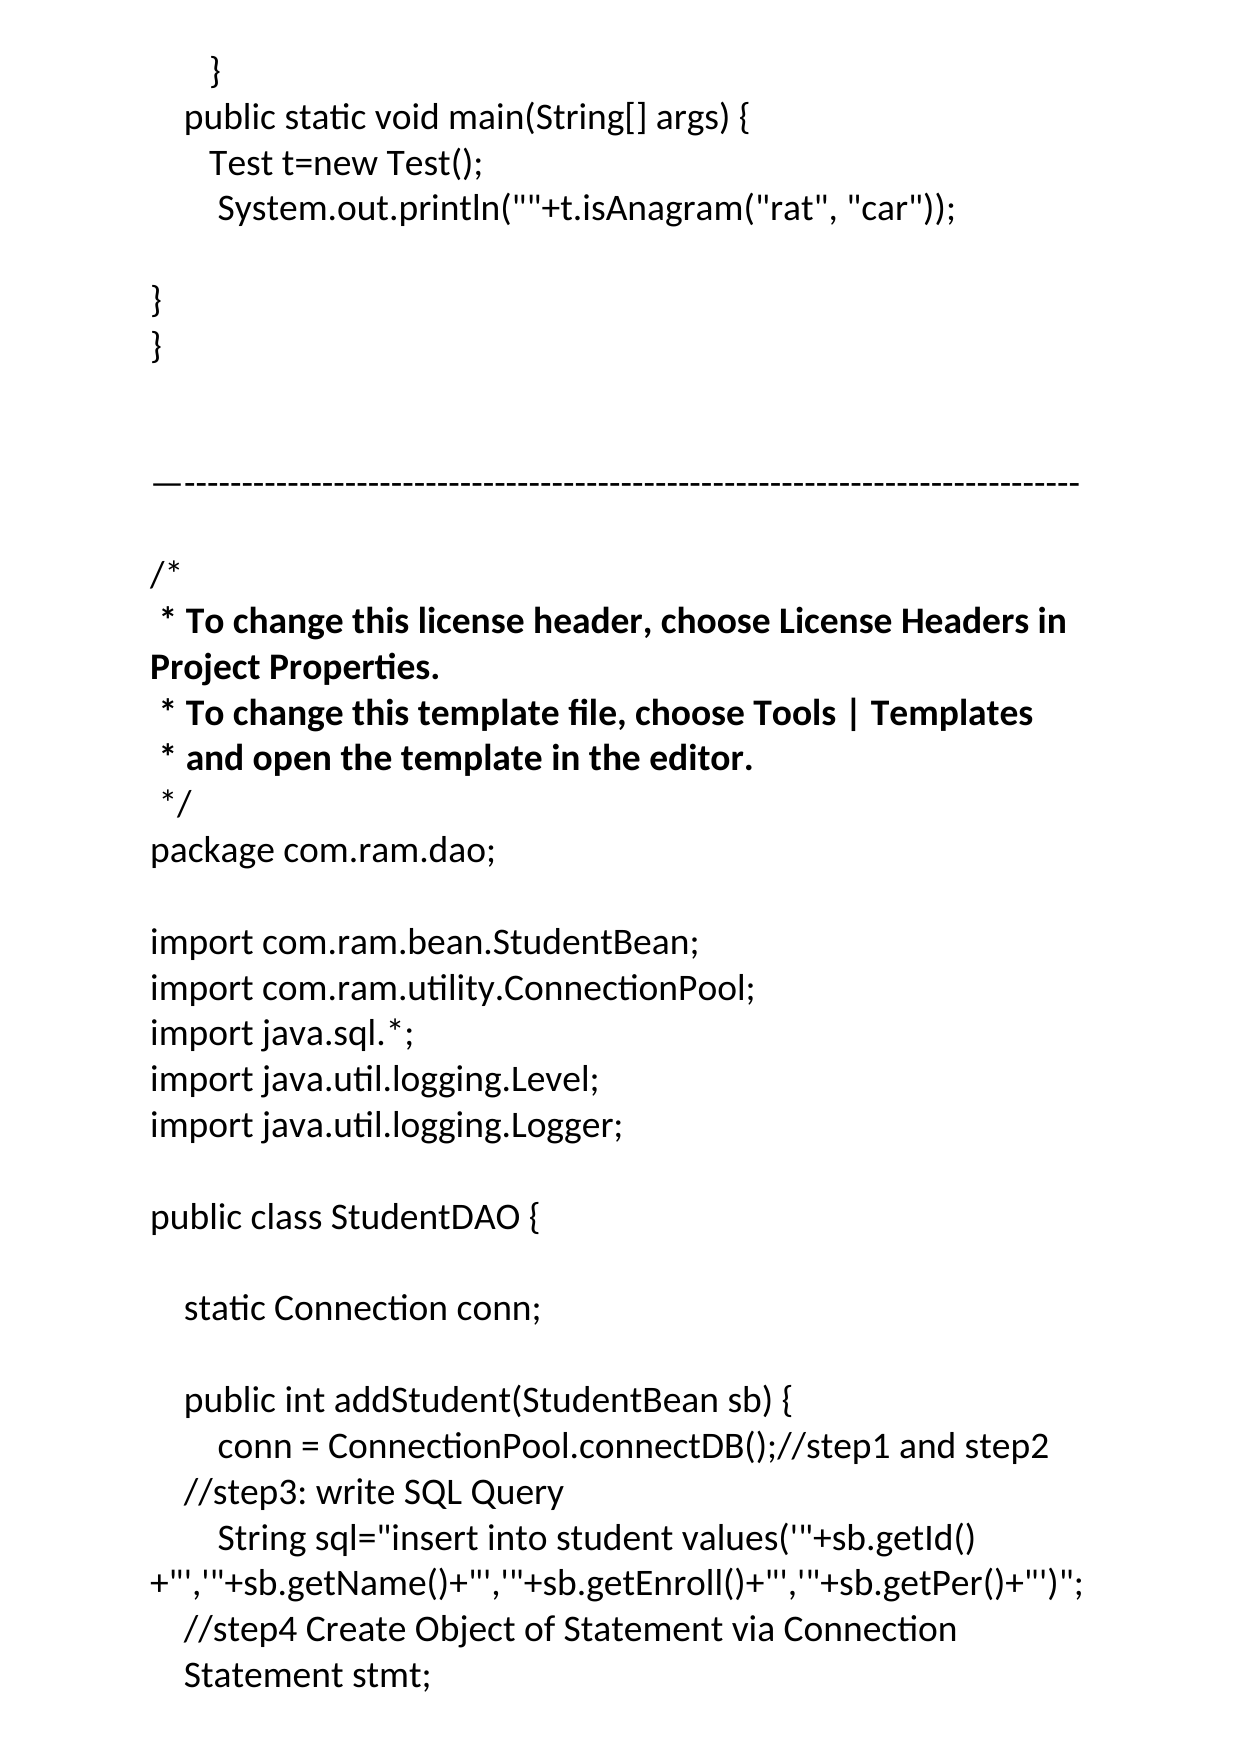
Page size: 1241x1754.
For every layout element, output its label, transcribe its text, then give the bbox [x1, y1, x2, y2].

text Test t=new Test(); [150, 138, 1090, 184]
text Statement stmt; [150, 1651, 1090, 1697]
text import java.util.logging.Level; [150, 1055, 1090, 1101]
text import java.util.logging.Logger; [150, 1101, 1090, 1147]
text } [150, 322, 1090, 368]
text static Connection conn; [150, 1284, 1090, 1330]
text public int addStudent(StudentBean sb) { [150, 1376, 1090, 1422]
text //step3: write SQL Query [150, 1468, 1090, 1513]
text package com.ram.dao; [150, 826, 1090, 872]
text * and open the template in the editor. [150, 734, 1090, 780]
text * To change this license header, choose License Headers in Project Properties. [150, 597, 1090, 688]
text String sql="insert into student values('"+sb.getId()+"','"+sb.getName()+"','"+sb.getEnroll()+"','"+sb.getPer()+"')"; [150, 1513, 1090, 1605]
text } [150, 47, 1090, 93]
text —------------------------------------------------------------------------------ [150, 459, 1090, 505]
text * To change this template file, choose Tools | Templates [150, 688, 1090, 734]
text public static void main(String[] args) { [150, 93, 1090, 138]
text import java.sql.*; [150, 1009, 1090, 1055]
text System.out.println(""+t.isAnagram("rat", "car")); [150, 184, 1090, 230]
text //step4 Create Object of Statement via Connection [150, 1605, 1090, 1651]
text import com.ram.utility.ConnectionPool; [150, 963, 1090, 1009]
text conn = ConnectionPool.connectDB();//step1 and step2 [150, 1422, 1090, 1468]
text } [150, 276, 1090, 322]
text /* [150, 551, 1090, 597]
text public class StudentDAO { [150, 1193, 1090, 1238]
text import com.ram.bean.StudentBean; [150, 918, 1090, 963]
text */ [150, 780, 1090, 826]
